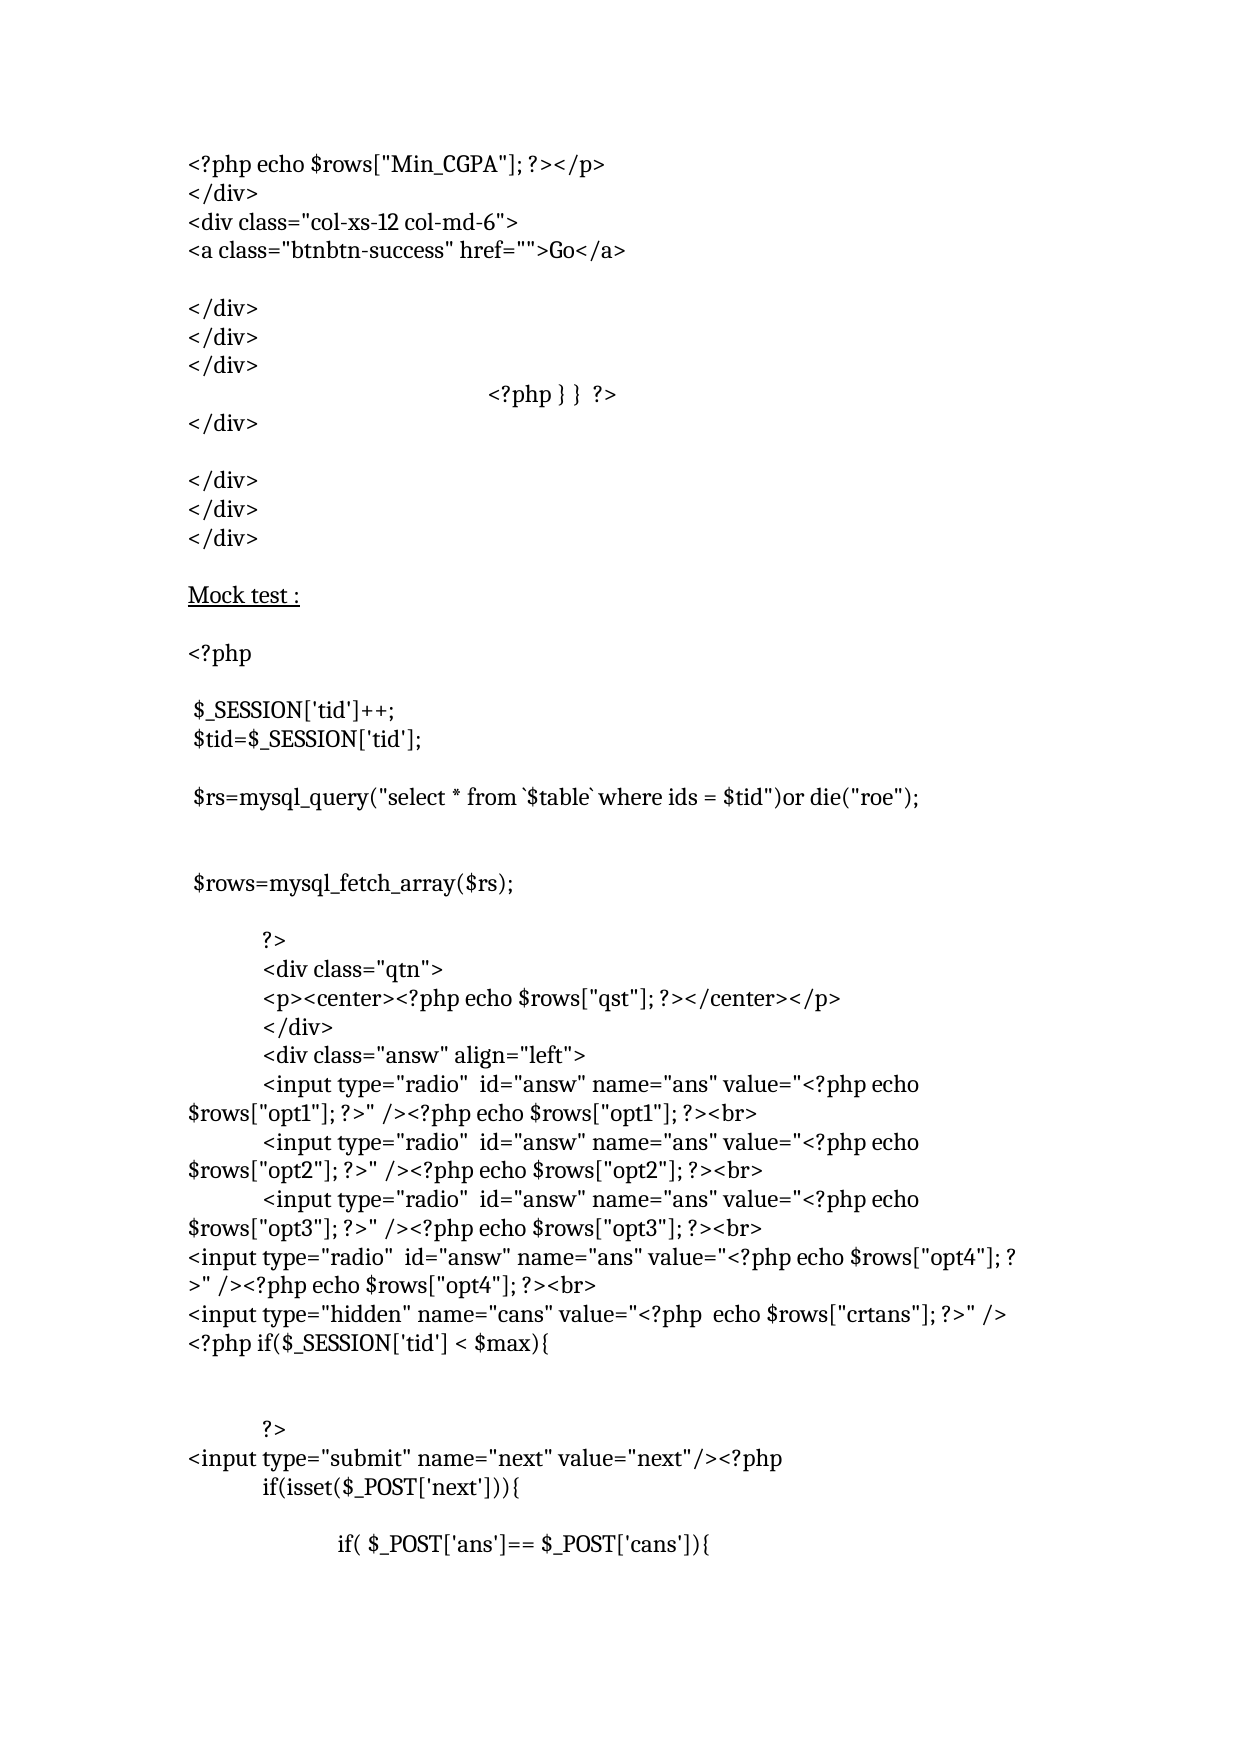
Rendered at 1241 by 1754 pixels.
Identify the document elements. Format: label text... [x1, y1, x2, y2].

text <?php [187, 639, 1053, 667]
text <input type="submit" name="next" value="next"/><?php [187, 1444, 1053, 1472]
text if(isset($_POST['next'])){ [187, 1472, 1053, 1501]
text <input type="radio" id="answ" name="ans" value="<?php echo $rows["opt1"]; ?>" /><?php echo $rows["opt1"]; ?><br> [187, 1070, 1053, 1127]
text </div> [187, 409, 1053, 437]
text <input type="radio" id="answ" name="ans" value="<?php echo $rows["opt4"]; ?>" /><?php echo $rows["opt4"]; ?><br> [187, 1242, 1053, 1300]
text <?php echo $rows["Min_CGPA"]; ?></p> [187, 150, 1053, 179]
text <div class="qtn"> [187, 955, 1053, 984]
text $tid=$_SESSION['tid']; [187, 725, 1053, 754]
text $_SESSION['tid']++; [187, 696, 1053, 725]
text </div> [187, 1012, 1053, 1041]
text <a class="btnbtn-success" href="">Go</a> [187, 236, 1053, 265]
text $rs=mysql_query("select * from `$table` where ids = $tid")or die("roe"); [187, 782, 1053, 811]
text </div> [187, 322, 1053, 351]
text Mock test : [187, 581, 1053, 610]
text ?> [187, 926, 1053, 955]
text <input type="hidden" name="cans" value="<?php echo $rows["crtans"]; ?>" /> [187, 1300, 1053, 1329]
text <div class="answ" align="left"> [187, 1041, 1053, 1070]
text </div> [187, 495, 1053, 524]
text <div class="col-xs-12 col-md-6"> [187, 207, 1053, 236]
text <?php if($_SESSION['tid'] < $max){ [187, 1329, 1053, 1357]
text </div> [187, 351, 1053, 380]
text $rows=mysql_fetch_array($rs); [187, 869, 1053, 897]
text </div> [187, 294, 1053, 322]
text <p><center><?php echo $rows["qst"]; ?></center></p> [187, 984, 1053, 1012]
text </div> [187, 179, 1053, 207]
text <input type="radio" id="answ" name="ans" value="<?php echo $rows["opt3"]; ?>" /><?php echo $rows["opt3"]; ?><br> [187, 1185, 1053, 1242]
text <?php } } ?> [187, 380, 1053, 409]
text ?> [187, 1415, 1053, 1444]
text <input type="radio" id="answ" name="ans" value="<?php echo $rows["opt2"]; ?>" /><?php echo $rows["opt2"]; ?><br> [187, 1127, 1053, 1185]
text </div> [187, 466, 1053, 495]
text </div> [187, 524, 1053, 552]
text if( $_POST['ans']== $_POST['cans']){ [187, 1530, 1053, 1559]
